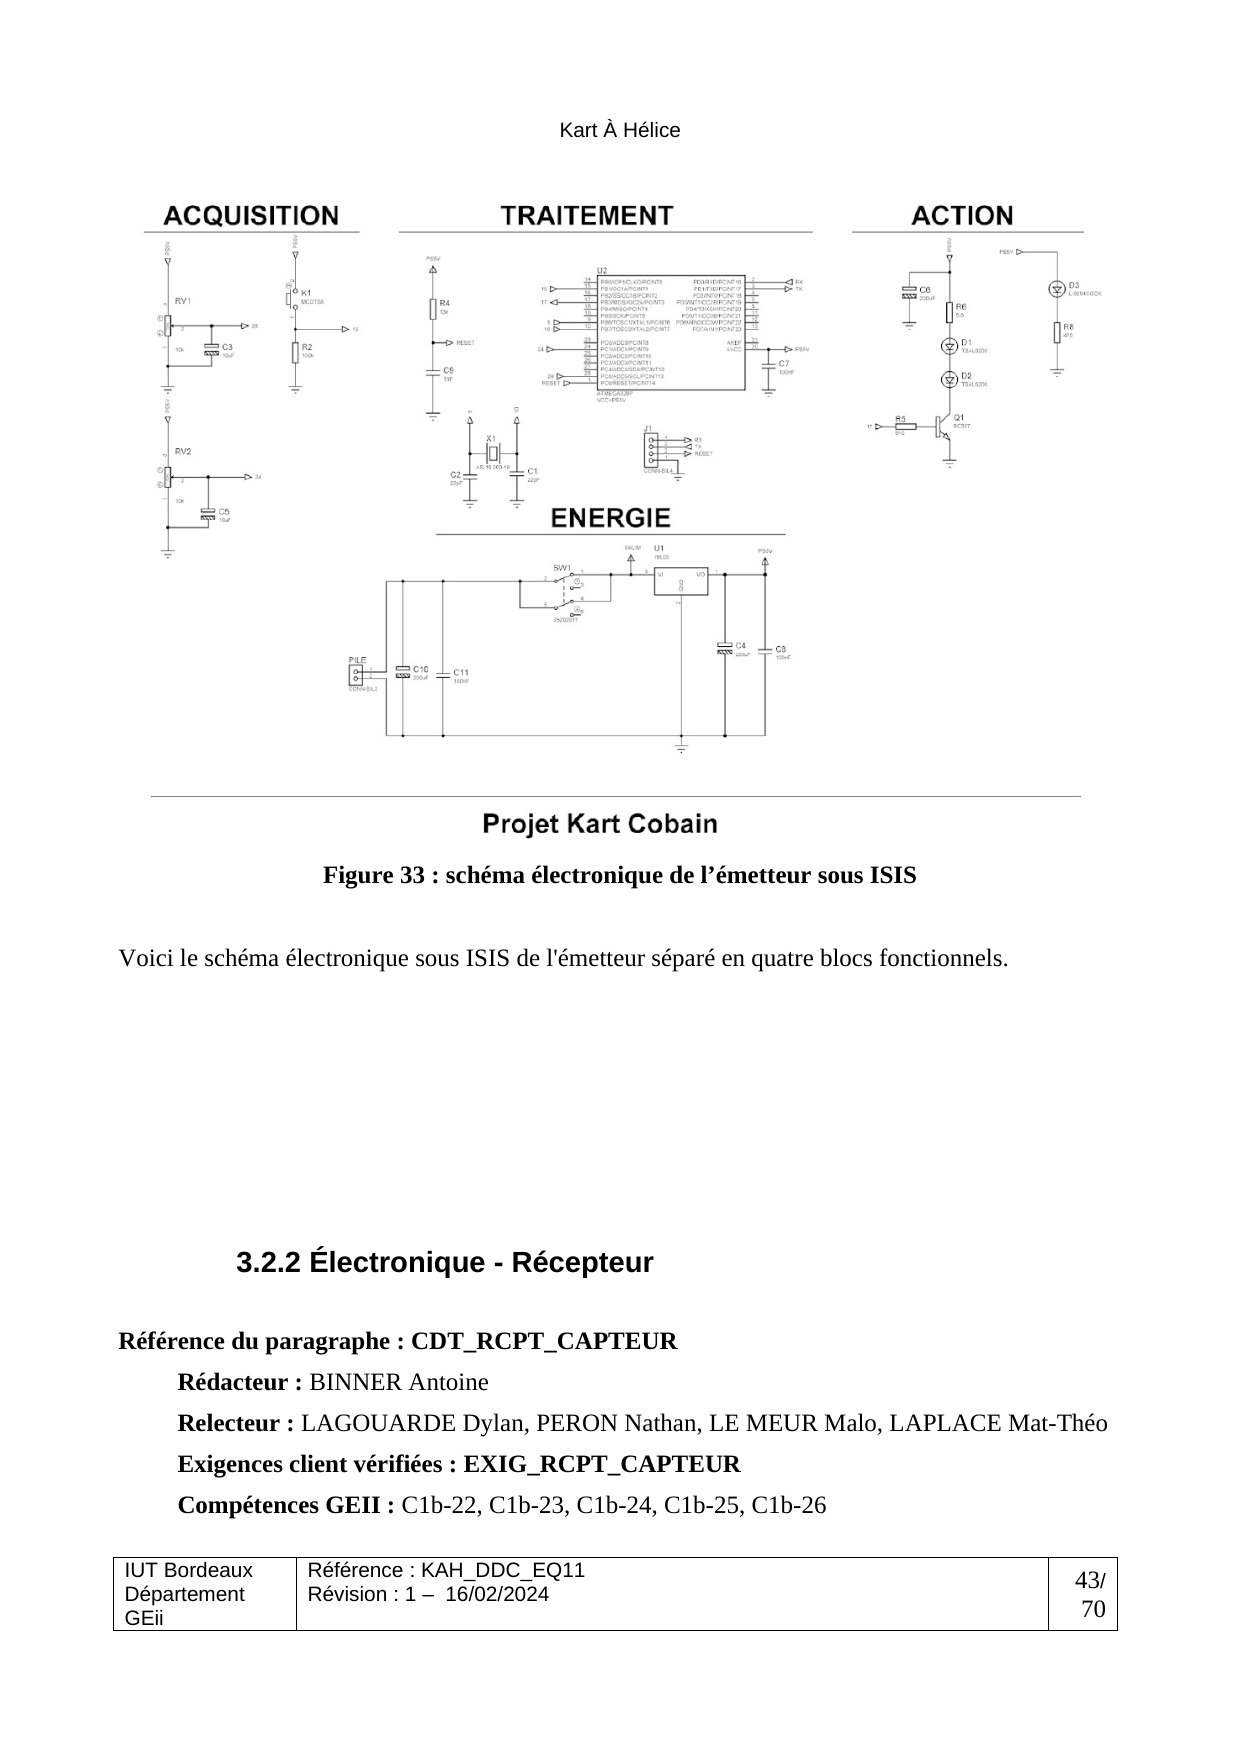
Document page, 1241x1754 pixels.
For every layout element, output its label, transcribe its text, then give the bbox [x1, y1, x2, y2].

text Rédacteur : BINNER Antoine [177, 1367, 1122, 1396]
text Compétences GEII : C1b-22, C1b-23, C1b-24, C1b-25, C1b-26 [177, 1490, 1122, 1519]
subtitle 3.2.2 Électronique - Récepteur [236, 1245, 1122, 1278]
text Figure 33 : schéma électronique de l’émetteur sous ISIS [118, 860, 1122, 889]
subtitle Référence du paragraphe : CDT_RCPT_CAPTEUR [118, 1326, 1122, 1354]
text Exigences client vérifiées : EXIG_RCPT_CAPTEUR [177, 1449, 1122, 1478]
text Voici le schéma électronique sous ISIS de l'émetteur séparé en quatre blocs fonctionnels. [118, 943, 1122, 971]
text Relecteur : LAGOUARDE Dylan, PERON Nathan, LE MEUR Malo, LAPLACE Mat-Théo [177, 1408, 1122, 1437]
picture [118, 177, 1123, 848]
